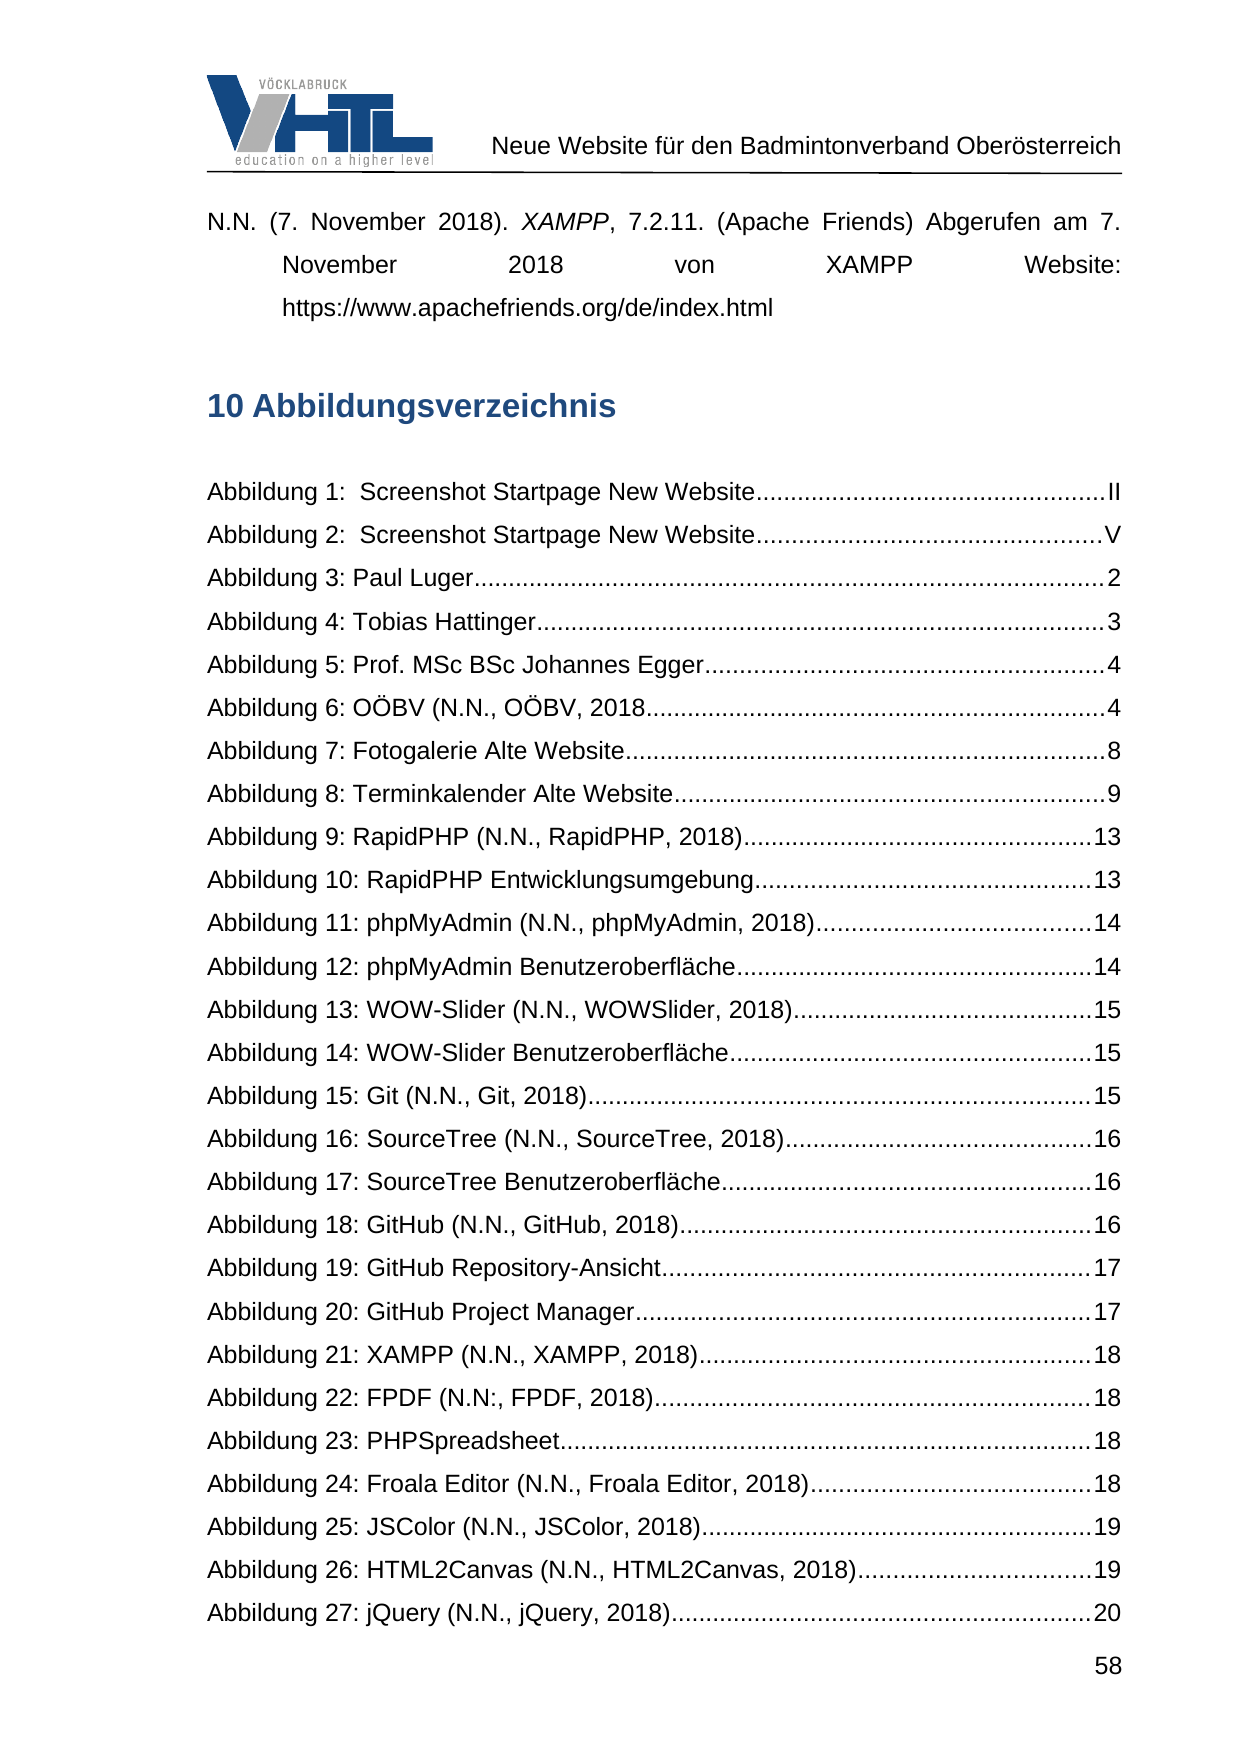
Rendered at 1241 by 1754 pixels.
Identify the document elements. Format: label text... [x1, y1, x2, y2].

subtitle Abbildungsverzeichnis [207, 386, 1122, 424]
text Abbildung 27: jQuery (N.N., jQuery, 2018) 20 [207, 1598, 1122, 1627]
text Abbildung 20: GitHub Project Manager 17 [207, 1296, 1122, 1325]
text Abbildung 19: GitHub Repository-Ansicht 17 [207, 1253, 1122, 1282]
text Abbildung 1: Screenshot Startpage New Website II [207, 477, 1122, 506]
text Abbildung 13: WOW-Slider (N.N., WOWSlider, 2018) 15 [207, 994, 1122, 1023]
text Abbildung 15: Git (N.N., Git, 2018) 15 [207, 1081, 1122, 1109]
text Abbildung 6: OÖBV (N.N., OÖBV, 2018 4 [207, 693, 1122, 721]
text Abbildung 16: SourceTree (N.N., SourceTree, 2018) 16 [207, 1124, 1122, 1153]
text Abbildung 25: JSColor (N.N., JSColor, 2018) 19 [207, 1512, 1122, 1541]
text Abbildung 12: phpMyAdmin Benutzeroberfläche 14 [207, 951, 1122, 980]
text Abbildung 24: Froala Editor (N.N., Froala Editor, 2018) 18 [207, 1469, 1122, 1498]
text Abbildung 5: Prof. MSc BSc Johannes Egger 4 [207, 649, 1122, 678]
text Abbildung 17: SourceTree Benutzeroberfläche 16 [207, 1167, 1122, 1196]
text Abbildung 23: PHPSpreadsheet 18 [207, 1426, 1122, 1454]
text Abbildung 14: WOW-Slider Benutzeroberfläche 15 [207, 1038, 1122, 1066]
text Abbildung 3: Paul Luger 2 [207, 563, 1122, 592]
text Abbildung 2: Screenshot Startpage New Website V [207, 520, 1122, 549]
text Abbildung 9: RapidPHP (N.N., RapidPHP, 2018) 13 [207, 822, 1122, 851]
text Abbildung 21: XAMPP (N.N., XAMPP, 2018) 18 [207, 1339, 1122, 1368]
text Abbildung 7: Fotogalerie Alte Website 8 [207, 736, 1122, 764]
text Abbildung 18: GitHub (N.N., GitHub, 2018) 16 [207, 1210, 1122, 1239]
text N.N. (7. November 2018). XAMPP, 7.2.11. (Apache Friends) Abgerufen am 7. November 2018 von XAMPP Website: https://www.apachefriends.org/de/index.html [207, 207, 1122, 322]
text Abbildung 8: Terminkalender Alte Website 9 [207, 779, 1122, 808]
text Abbildung 22: FPDF (N.N:, FPDF, 2018) 18 [207, 1383, 1122, 1411]
text Abbildung 26: HTML2Canvas (N.N., HTML2Canvas, 2018) 19 [207, 1555, 1122, 1584]
text Abbildung 11: phpMyAdmin (N.N., phpMyAdmin, 2018) 14 [207, 908, 1122, 937]
text Abbildung 4: Tobias Hattinger 3 [207, 606, 1122, 635]
text Abbildung 10: RapidPHP Entwicklungsumgebung 13 [207, 865, 1122, 894]
picture [206, 75, 433, 167]
